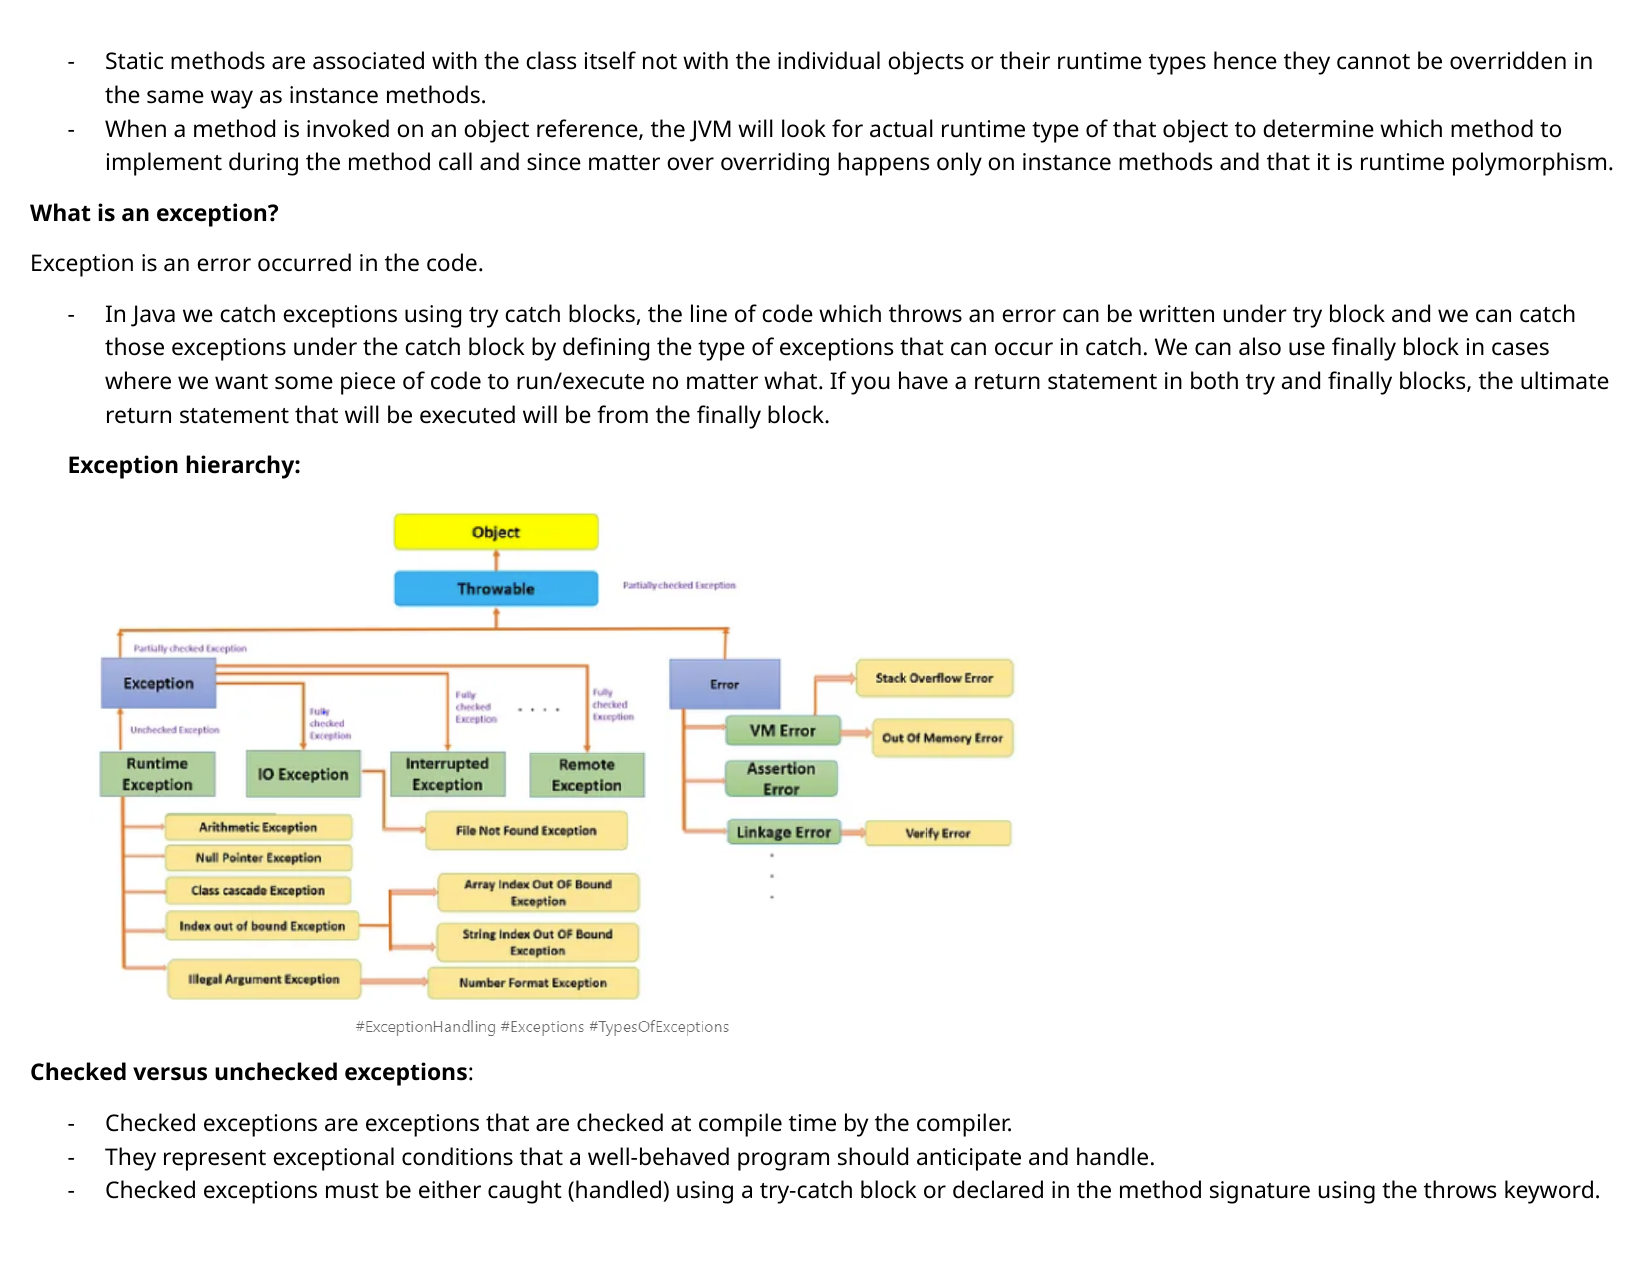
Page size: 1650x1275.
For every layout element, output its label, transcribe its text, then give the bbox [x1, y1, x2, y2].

picture [67, 499, 1024, 1037]
list In Java we catch exceptions using try catch blocks, the line of code which throws an error can be written under try block and we can catch those exceptions under the catch block by defining the type of exceptions that can occur in catch. We can also use finally block in cases where we want some piece of code to run/execute no matter what. If you have a return statement in both try and finally blocks, the ultimate return statement that will be executed will be from the finally block. [67, 297, 1620, 430]
list Checked exceptions are exceptions that are checked at compile time by the compiler. [67, 1107, 1620, 1138]
list Static methods are associated with the class itself not with the individual objects or their runtime types hence they cannot be overridden in the same way as instance methods. [67, 45, 1620, 110]
text What is an exception? [30, 197, 1620, 228]
list When a method is invoked on an object reference, the JVM will look for actual runtime type of that object to determine which method to implement during the method call and since matter over overriding happens only on instance methods and that it is runtime polymorphism. [67, 112, 1620, 177]
list Checked exceptions must be either caught (handled) using a try-catch block or declared in the method signature using the throws keyword. [67, 1174, 1620, 1205]
list They represent exceptional conditions that a well-behaved program should anticipate and handle. [67, 1140, 1620, 1172]
text Exception hierarchy: [67, 449, 1620, 480]
text Exception is an error occurred in the code. [30, 247, 1620, 278]
text Checked versus unchecked exceptions: [30, 1056, 1620, 1087]
